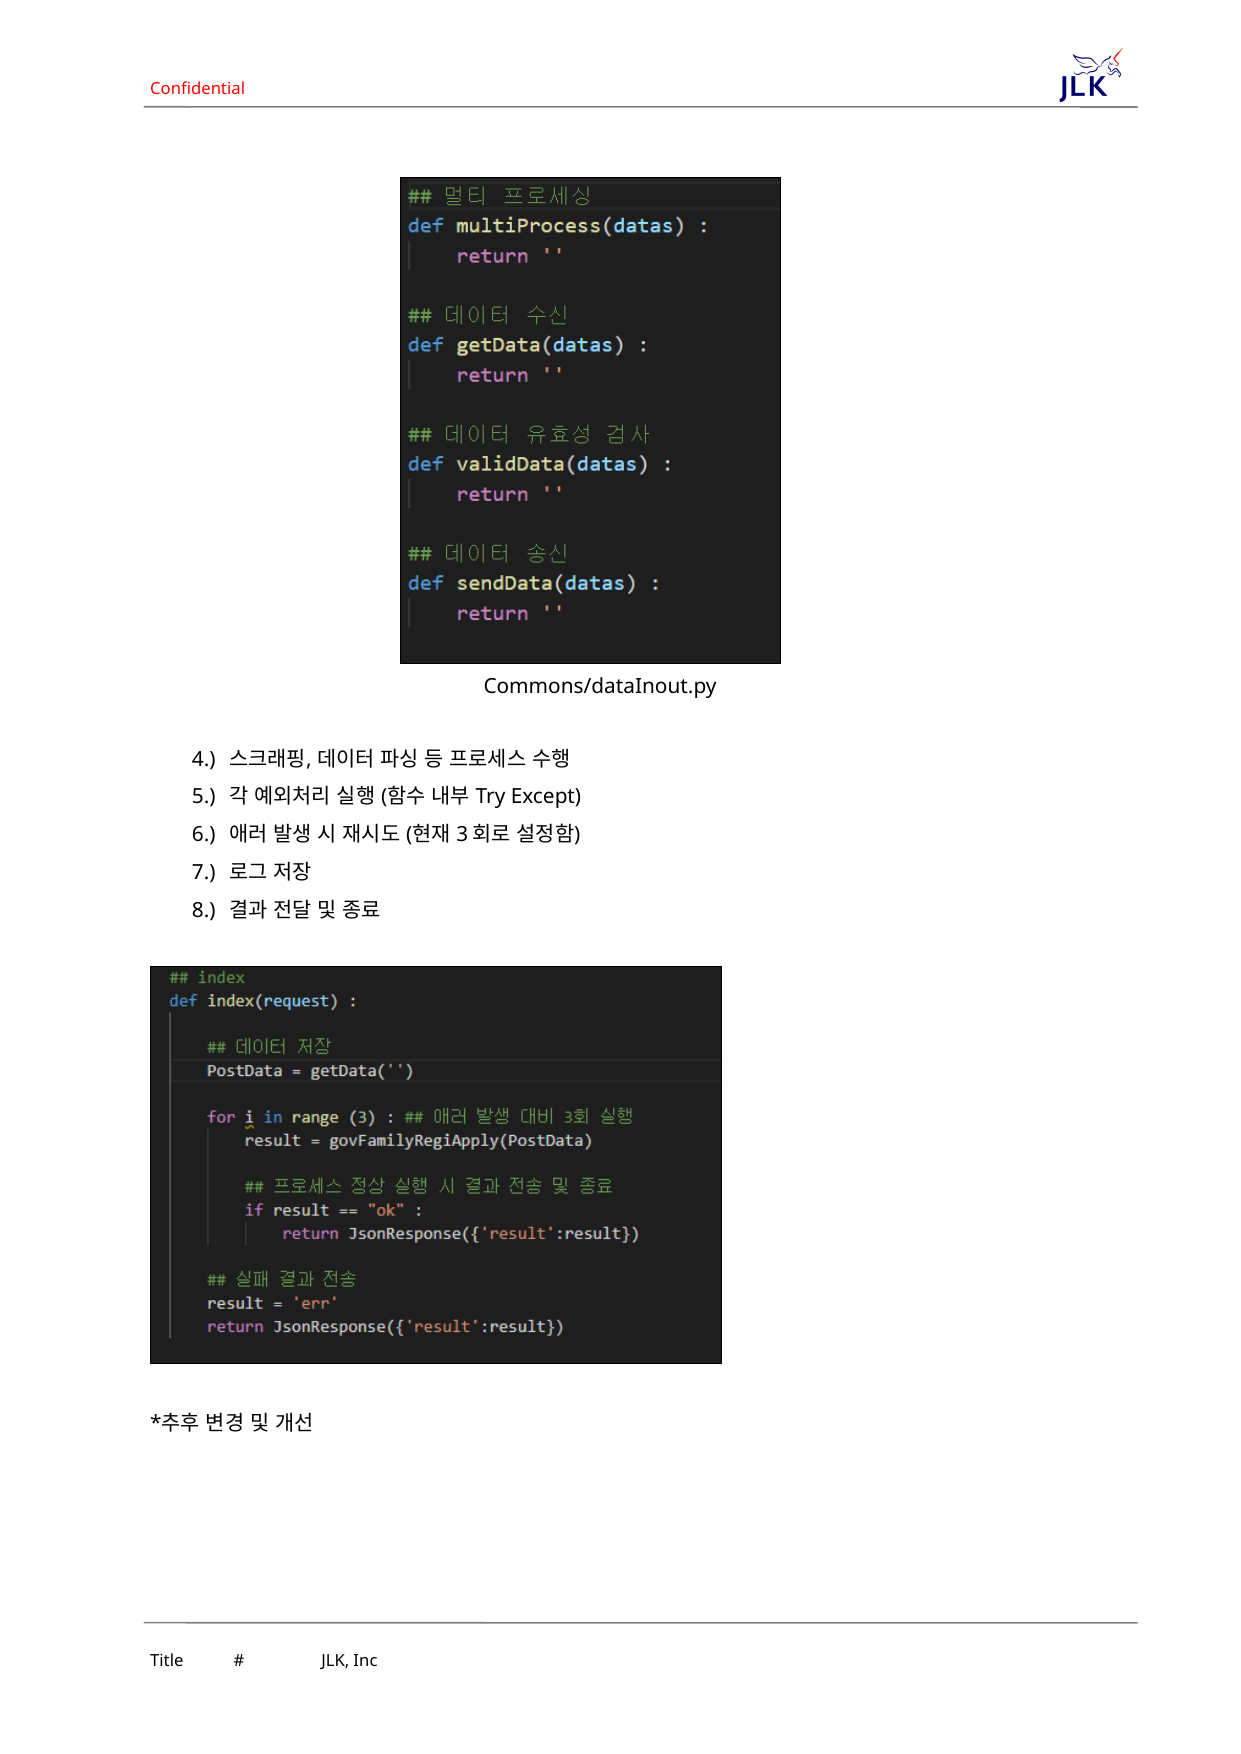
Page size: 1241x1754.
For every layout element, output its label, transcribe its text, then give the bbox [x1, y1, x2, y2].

list 스크래핑, 데이터 파싱 등 프로세스 수행 [192, 742, 1137, 772]
picture [1059, 47, 1124, 102]
text *추후 변경 및 개선 [150, 1406, 1137, 1436]
list 결과 전달 및 종료 [192, 893, 1137, 923]
list 로그 저장 [192, 855, 1137, 886]
picture [151, 967, 721, 1363]
picture [401, 178, 780, 663]
text Commons/dataInout.py [150, 671, 1137, 699]
list 애러 발생 시 재시도 (현재 3회로 설정함) [192, 817, 1137, 848]
list 각 예외처리 실행 (함수 내부 Try Except) [192, 780, 1137, 810]
